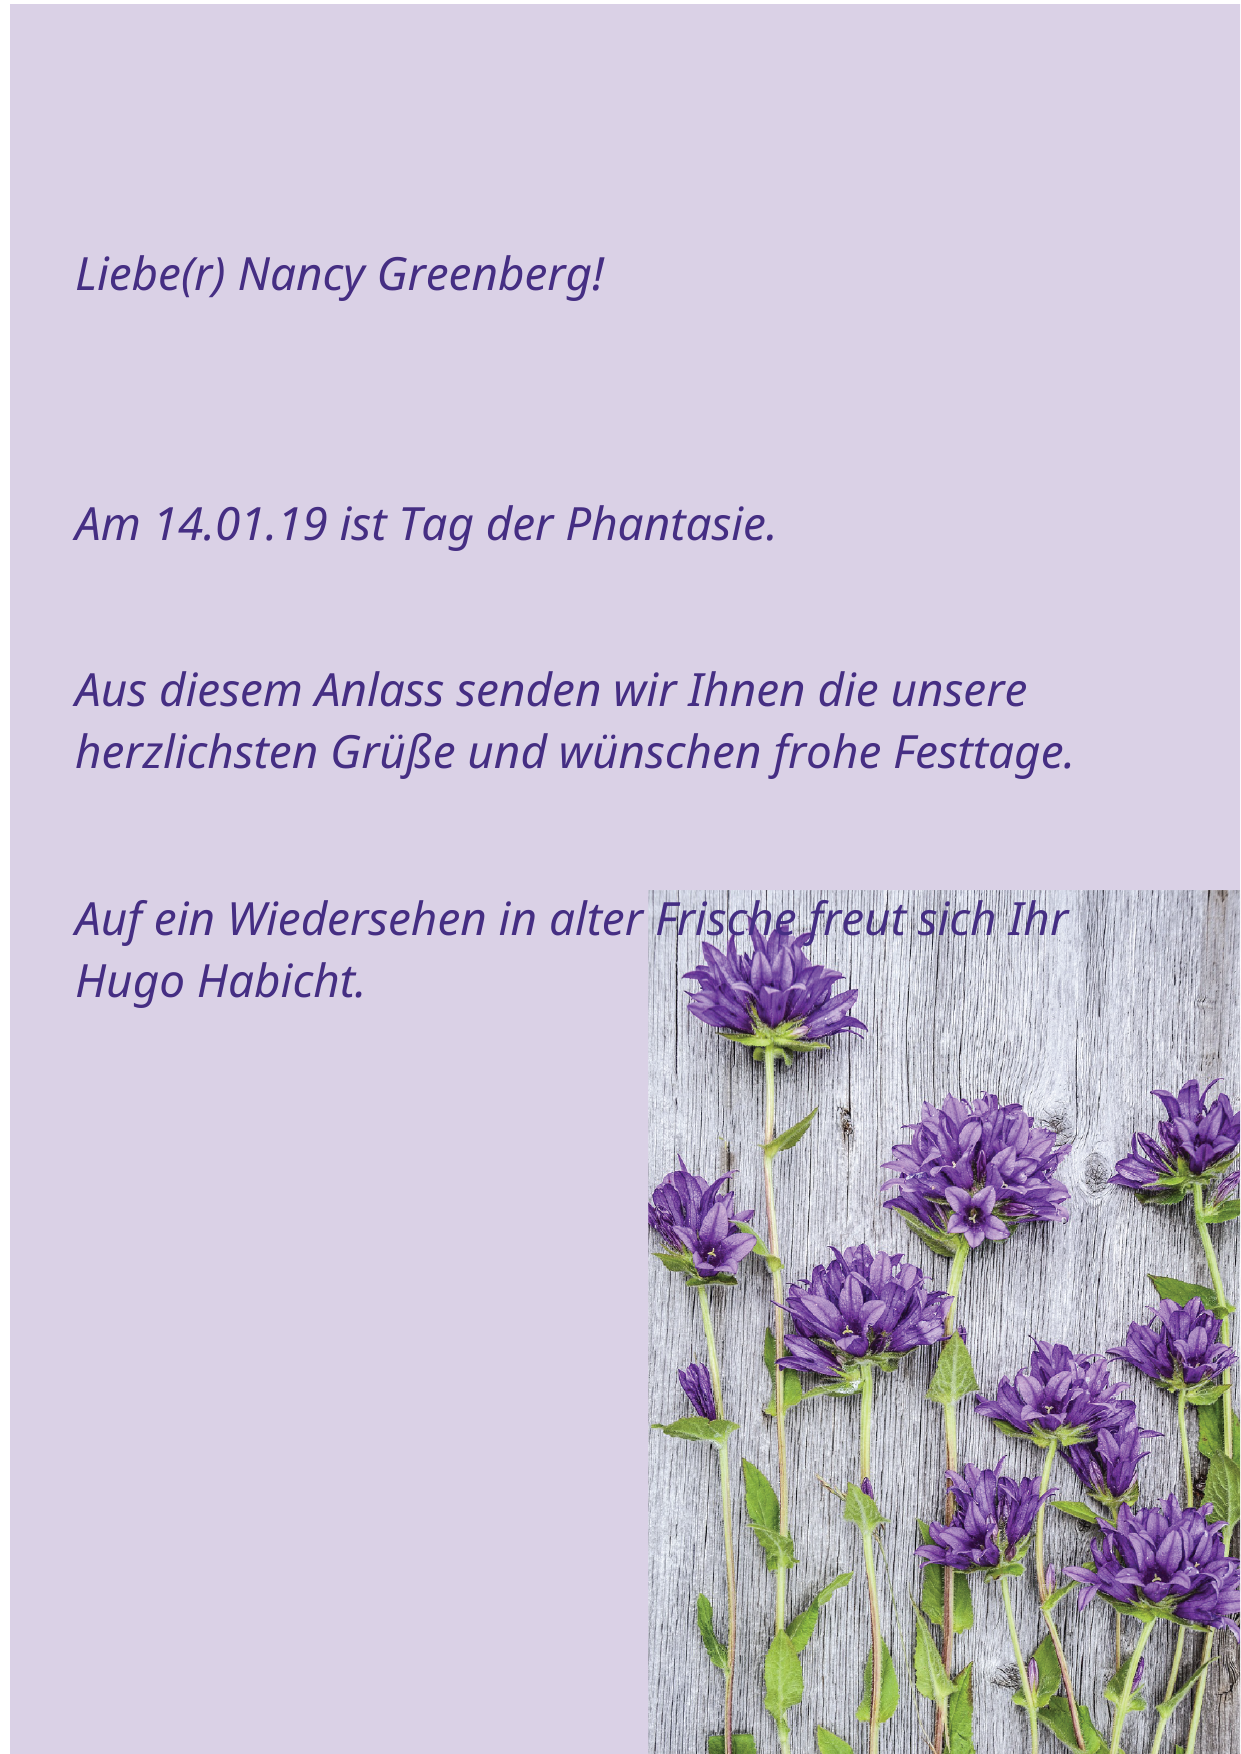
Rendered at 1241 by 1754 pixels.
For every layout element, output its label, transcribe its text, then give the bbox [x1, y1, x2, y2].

text Aus diesem Anlass senden wir Ihnen die unsere herzlichsten Grüße und wünschen frohe Festtage. [75, 658, 1165, 782]
text Am 14.01.19 ist Tag der Phantasie. [75, 491, 1165, 553]
text Auf ein Wiedersehen in alter Frische freut sich Ihr Hugo Habicht. [75, 886, 1165, 1011]
text Liebe(r) Nancy Greenberg! [75, 241, 1165, 304]
picture [11, 6, 1241, 1754]
